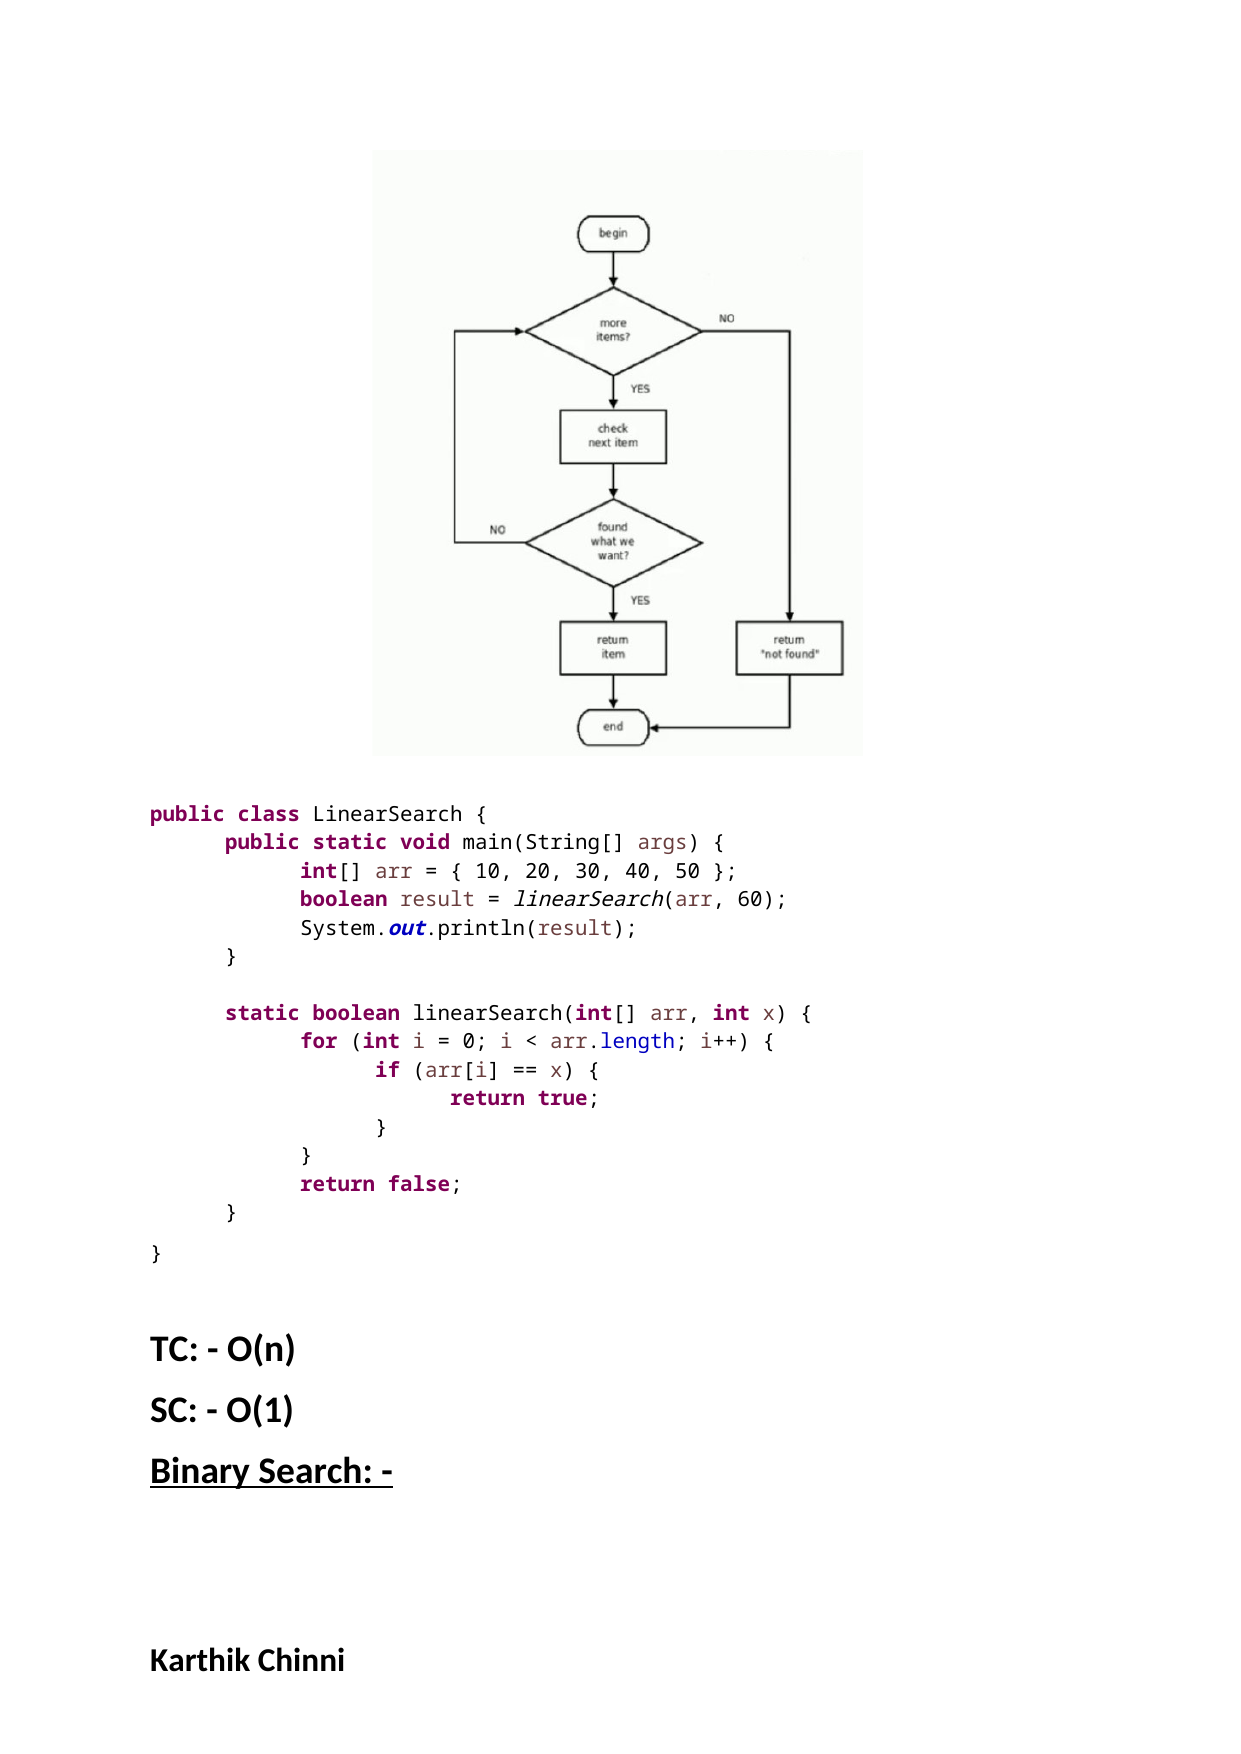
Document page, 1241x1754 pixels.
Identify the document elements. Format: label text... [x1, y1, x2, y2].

text } [150, 1197, 1090, 1226]
text Binary Search: - [150, 1447, 1085, 1492]
text } [150, 1112, 1090, 1140]
text public static void main(String[] args) { [150, 827, 1090, 856]
text int[] arr = { 10, 20, 30, 40, 50 }; [150, 856, 1090, 884]
text public class LinearSearch { [150, 799, 1090, 827]
text } [150, 1238, 1085, 1267]
text return true; [150, 1083, 1090, 1112]
text return false; [150, 1169, 1090, 1197]
text if (arr[i] == x) { [150, 1055, 1090, 1083]
text System.out.println(result); [150, 913, 1090, 941]
text SC: - O(1) [150, 1386, 1085, 1432]
text TC: - O(n) [150, 1325, 1085, 1371]
text } [150, 1140, 1090, 1169]
text boolean result = linearSearch(arr, 60); [150, 884, 1090, 913]
text static boolean linearSearch(int[] arr, int x) { [150, 998, 1090, 1027]
text } [150, 941, 1090, 970]
text for (int i = 0; i < arr.length; i++) { [150, 1027, 1090, 1055]
picture [372, 150, 863, 756]
